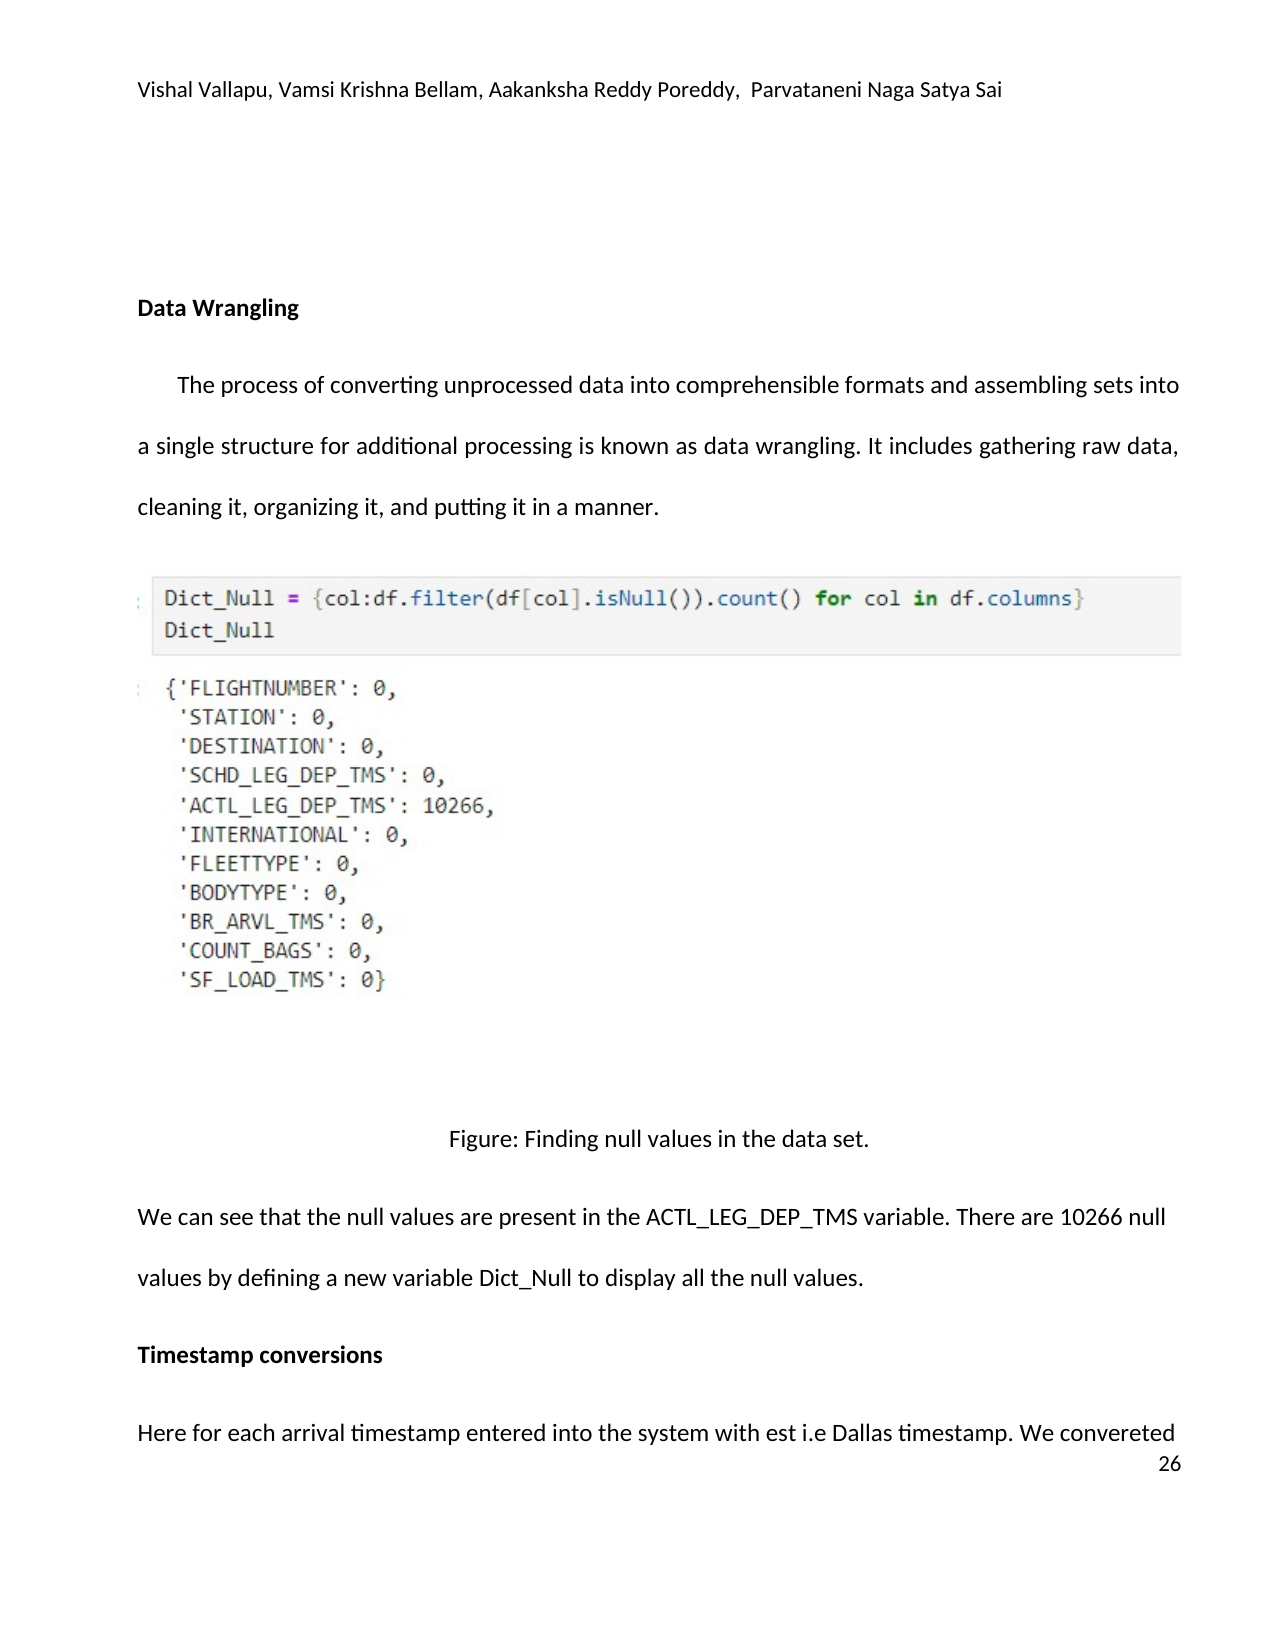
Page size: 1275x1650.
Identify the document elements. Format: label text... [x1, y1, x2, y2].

text We can see that the null values are present in the ACTL_LEG_DEP_TMS variable. There are 10266 null values by defining a new variable Dict_Null to display all the null values. [137, 1201, 1181, 1292]
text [137, 1417, 1181, 1448]
text Figure: Finding null values in the data set. [137, 1123, 1181, 1153]
text The process of converting unprocessed data into comprehensible formats and assembling sets into a single structure for additional processing is known as data wrangling. It includes gathering raw data, cleaning it, organizing it, and putting it in a manner. [137, 369, 1181, 522]
subtitle Data Wrangling [137, 292, 1181, 322]
text Timestamp conversions [137, 1339, 1181, 1370]
picture [137, 569, 1182, 1001]
